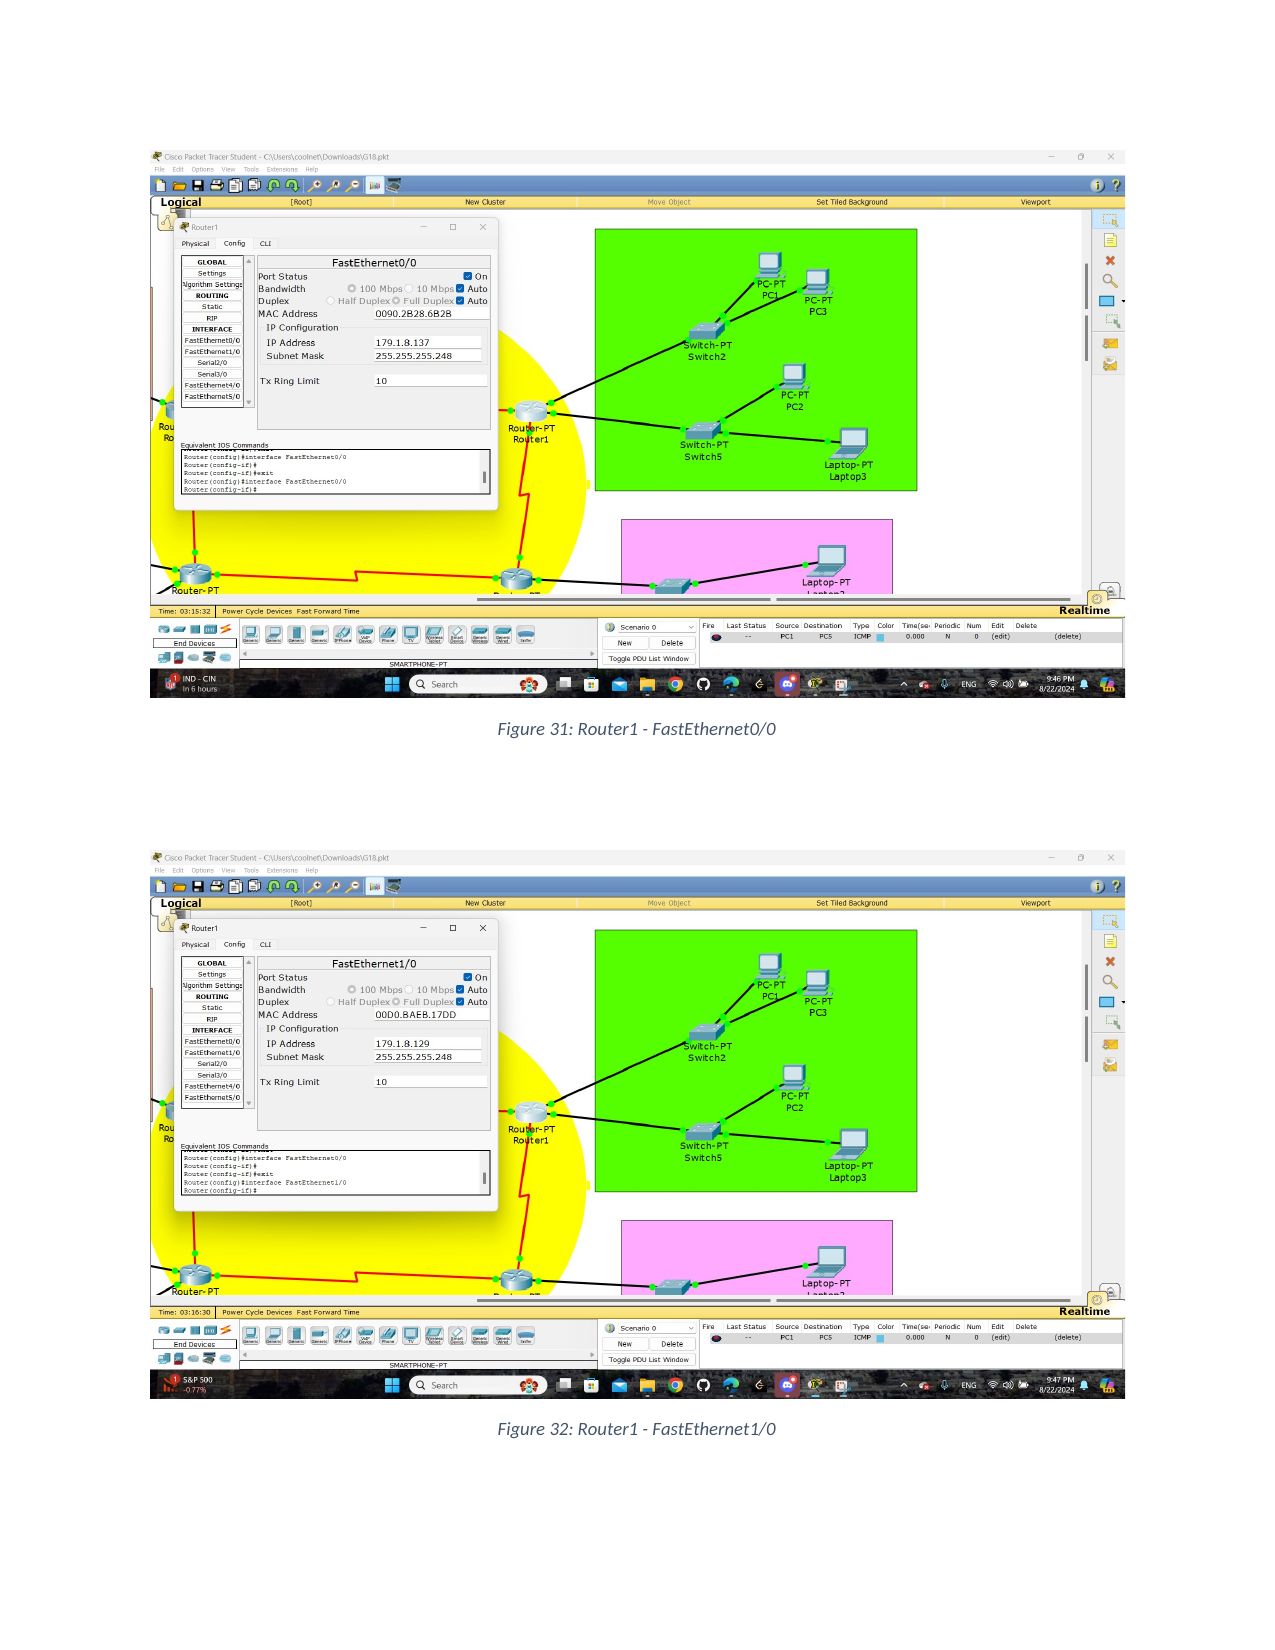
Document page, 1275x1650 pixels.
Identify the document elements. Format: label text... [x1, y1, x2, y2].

picture [150, 850, 1125, 1399]
picture [150, 150, 1125, 698]
